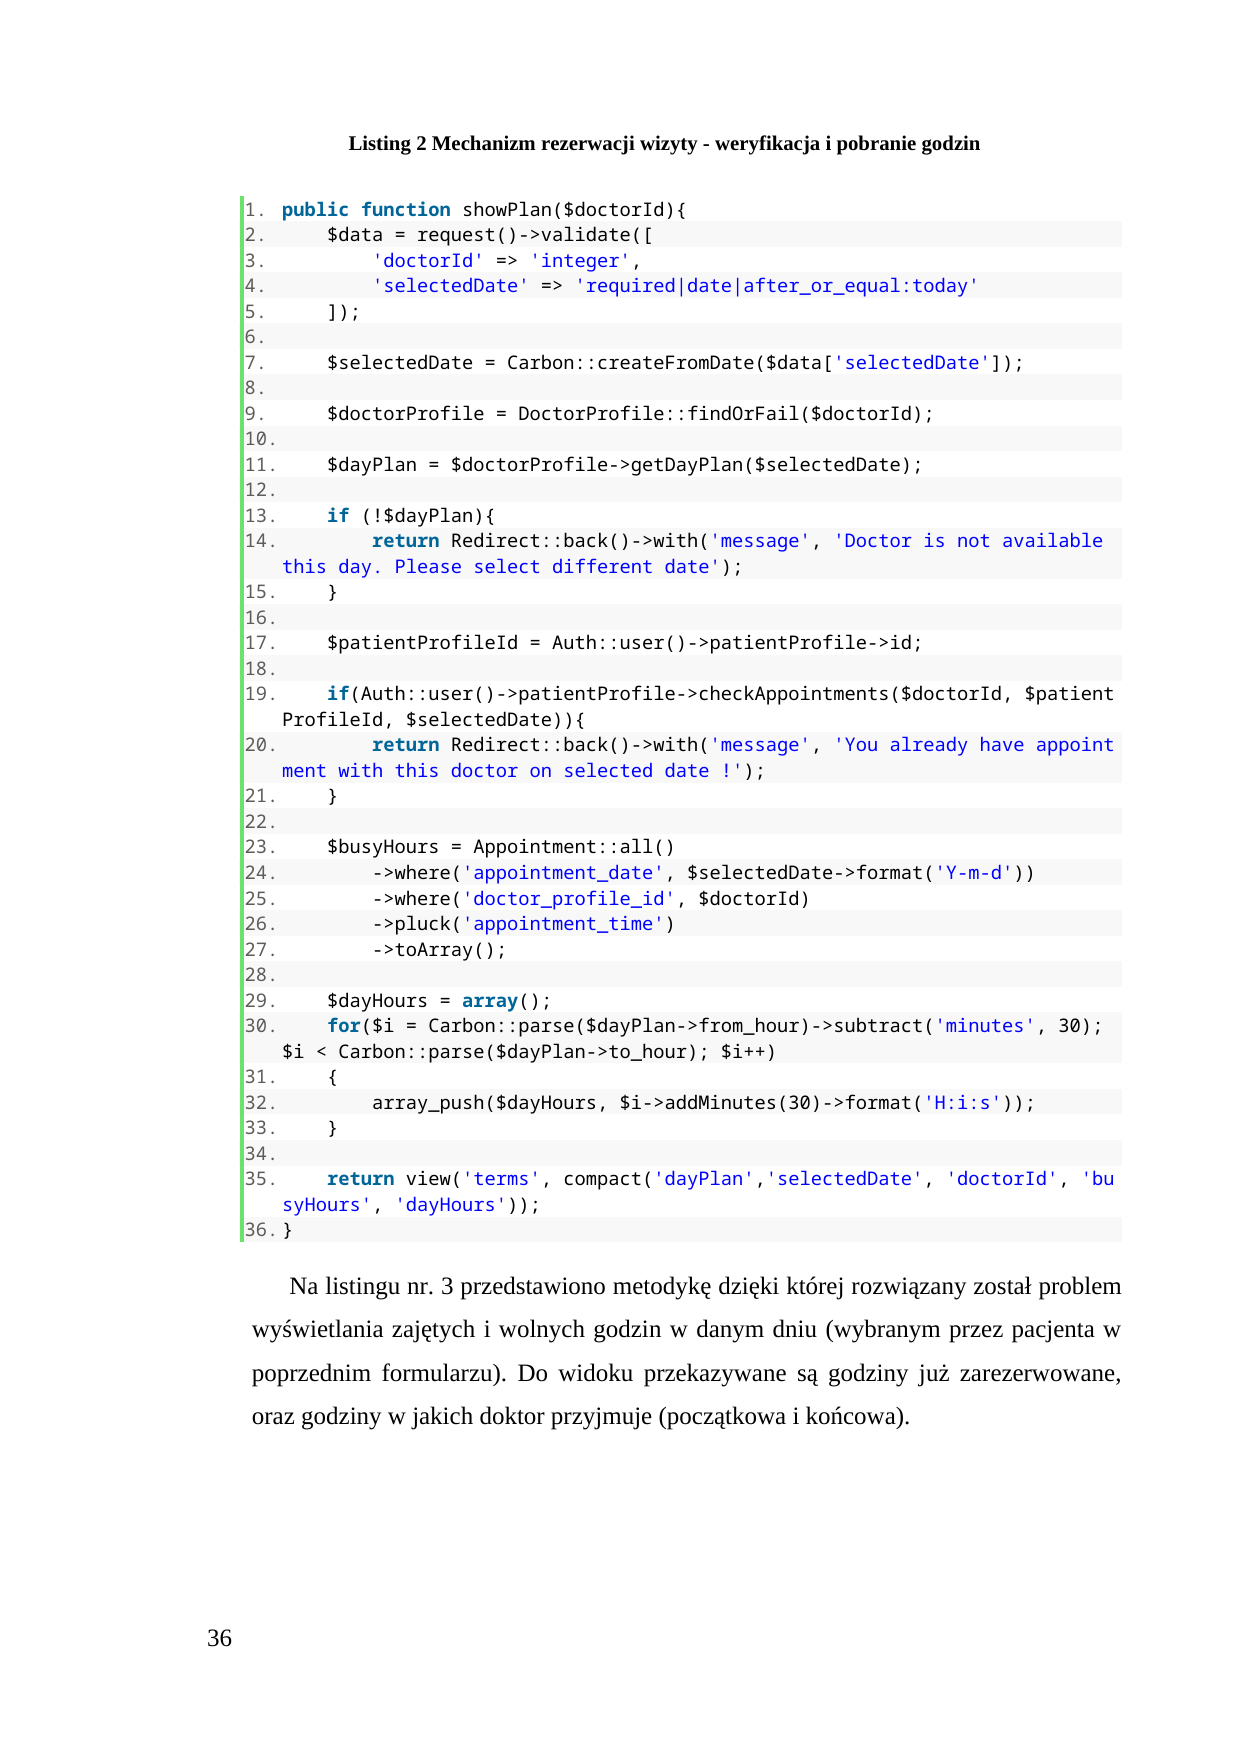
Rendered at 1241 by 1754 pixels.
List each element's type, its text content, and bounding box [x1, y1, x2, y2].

list } [244, 579, 1122, 604]
list return Redirect::back()->with('message', 'Doctor is not available this day. Please select different date'); [244, 528, 1122, 579]
list ->where('doctor_profile_id', $doctorId) [244, 885, 1122, 910]
list } [244, 1217, 1122, 1242]
list { [244, 1063, 1122, 1089]
list $data = request()->validate([ [244, 221, 1122, 247]
list 'doctorId' => 'integer', [244, 247, 1122, 272]
list $dayPlan = $doctorProfile->getDayPlan($selectedDate); [244, 451, 1122, 477]
list } [244, 783, 1122, 808]
list return view('terms', compact('dayPlan','selectedDate', 'doctorId', 'busyHours', 'dayHours')); [244, 1166, 1122, 1217]
text Na listingu nr. 3 przedstawiono metodykę dzięki której rozwiązany został problem wyświetlania zajętych i wolnych godzin w danym dniu (wybranym przez pacjenta w poprzednim formularzu). Do widoku przekazywane są godziny już zarezerwowane, oraz godziny w jakich doktor przyjmuje (początkowa i końcowa). [252, 1271, 1122, 1429]
list for($i = Carbon::parse($dayPlan->from_hour)->subtract('minutes', 30); $i < Carbon::parse($dayPlan->to_hour); $i++) [244, 1012, 1122, 1063]
list array_push($dayHours, $i->addMinutes(30)->format('H:i:s')); [244, 1089, 1122, 1114]
list $patientProfileId = Auth::user()->patientProfile->id; [244, 630, 1122, 655]
list if(Auth::user()->patientProfile->checkAppointments($doctorId, $patientProfileId, $selectedDate)){ [244, 681, 1122, 732]
list public function showPlan($doctorId){ [244, 196, 1122, 221]
list ->where('appointment_date', $selectedDate->format('Y-m-d')) [244, 859, 1122, 885]
list if (!$dayPlan){ [244, 502, 1122, 528]
list ->toArray(); [244, 936, 1122, 961]
list $doctorProfile = DoctorProfile::findOrFail($doctorId); [244, 400, 1122, 426]
list 'selectedDate' => 'required|date|after_or_equal:today' [244, 272, 1122, 298]
list return Redirect::back()->with('message', 'You already have appointment with this doctor on selected date !'); [244, 732, 1122, 783]
list $selectedDate = Carbon::createFromDate($data['selectedDate']); [244, 349, 1122, 374]
list ]); [244, 298, 1122, 323]
list ->pluck('appointment_time') [244, 910, 1122, 936]
list $dayHours = array(); [244, 987, 1122, 1012]
list } [244, 1114, 1122, 1140]
list $busyHours = Appointment::all() [244, 834, 1122, 859]
